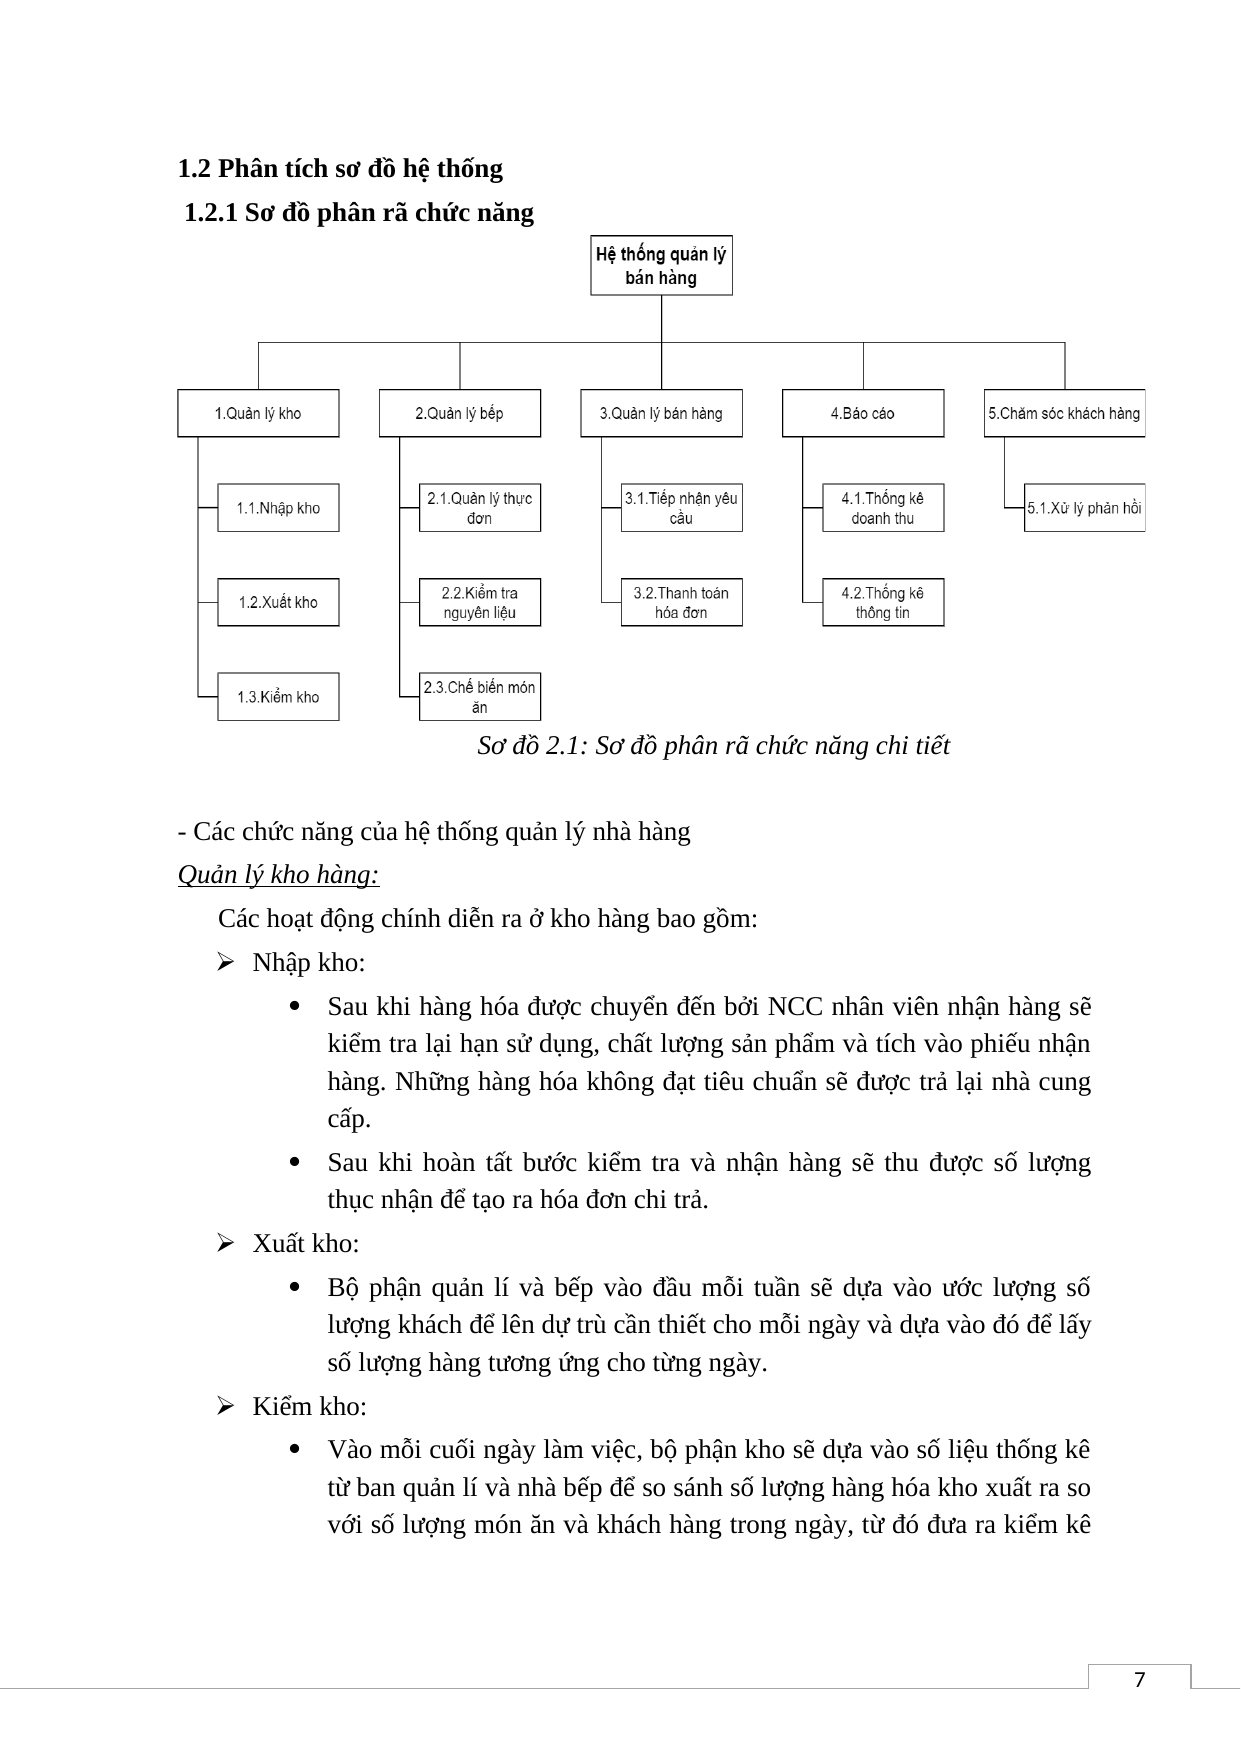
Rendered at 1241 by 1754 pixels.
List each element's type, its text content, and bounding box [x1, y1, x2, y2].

list Nhập kho: [215, 941, 1092, 979]
text Các hoạt động chính diễn ra ở kho hàng bao gồm: [177, 897, 1092, 935]
subtitle 1.2 Phân tích sơ đồ hệ thống [177, 152, 1092, 183]
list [290, 1429, 1092, 1541]
picture [177, 235, 1146, 721]
list Sau khi hoàn tất bước kiểm tra và nhận hàng sẽ thu được số lượng thục nhận để tạo ra hóa đơn chi trả. [290, 1141, 1092, 1216]
list Xuất kho: [215, 1222, 1092, 1260]
text Sơ đồ 2.1: Sơ đồ phân rã chức năng chi tiết [402, 729, 1092, 760]
text Quản lý kho hàng: [177, 854, 1092, 891]
text - Các chức năng của hệ thống quản lý nhà hàng [177, 810, 1092, 847]
subtitle 1.2.1 Sơ đồ phân rã chức năng [177, 192, 1092, 229]
list Sau khi hàng hóa được chuyển đến bởi NCC nhân viên nhận hàng sẽ kiểm tra lại hạn sử dụng, chất lượng sản phẩm và tích vào phiếu nhận hàng. Những hàng hóa không đạt tiêu chuẩn sẽ được trả lại nhà cung cấp. [290, 985, 1092, 1135]
list Bộ phận quản lí và bếp vào đầu mỗi tuần sẽ dựa vào ước lượng số lượng khách để lên dự trù cần thiết cho mỗi ngày và dựa vào đó để lấy số lượng hàng tương ứng cho từng ngày. [290, 1266, 1092, 1379]
list Kiểm kho: [215, 1385, 1092, 1422]
